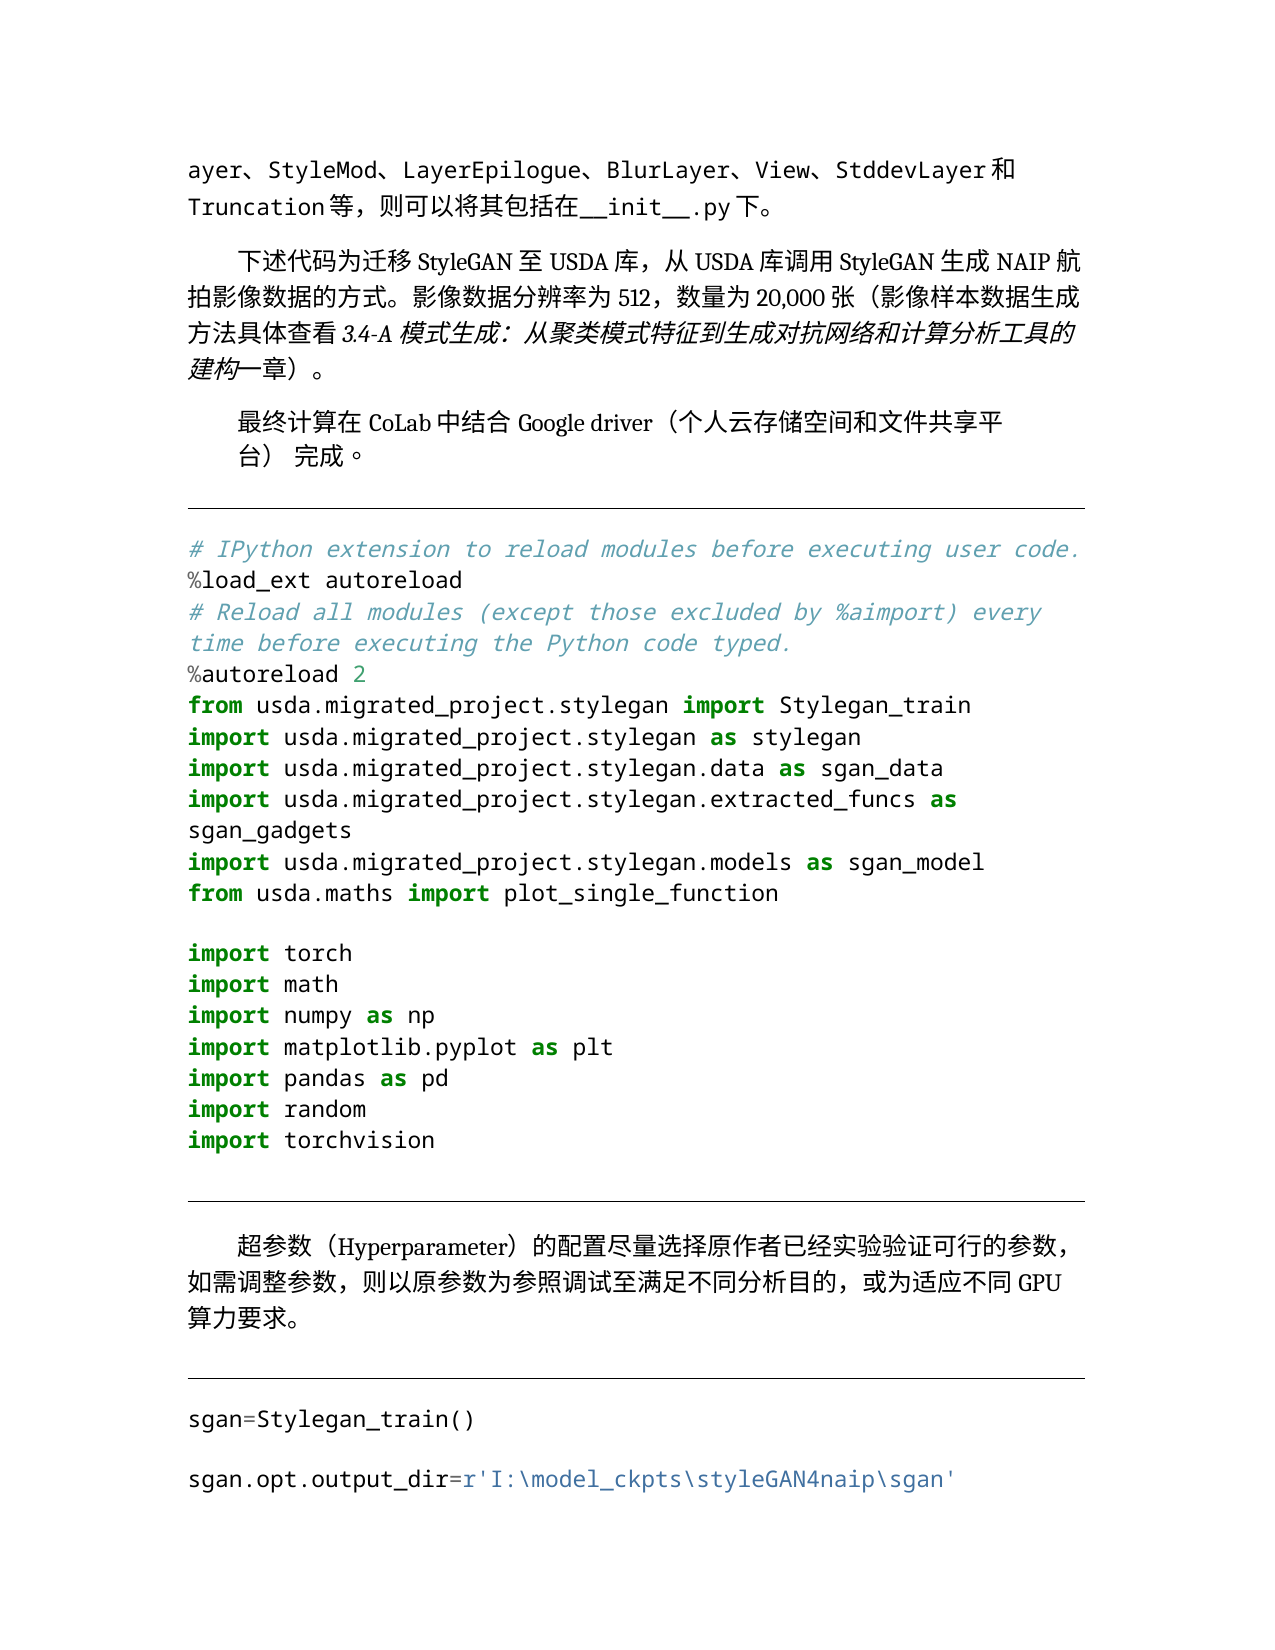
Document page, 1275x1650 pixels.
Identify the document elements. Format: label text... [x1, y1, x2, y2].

text 超参数（Hyperparameter）的配置尽量选择原作者已经实验验证可行的参数，如需调整参数，则以原参数为参照调试至满足不同分析目的，或为适应不同 GPU 算力要求。 [187, 1226, 1087, 1335]
text # IPython extension to reload modules before executing user code. %load_ext autoreload # Reload all modules (except those excluded by %aimport) every time before executing the Python code typed. %autoreload 2 from usda.migrated_project.stylegan import Stylegan_train import usda.migrated_project.stylegan as stylegan import usda.migrated_project.stylegan.data as sgan_data import usda.migrated_project.stylegan.extracted_funcs as sgan_gadgets import usda.migrated_project.stylegan.models as sgan_model from usda.maths import plot_single_function import torch import math import numpy as np import matplotlib.pyplot as plt import pandas as pd import random import torchvision [187, 533, 1087, 1156]
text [187, 1403, 1087, 1494]
text 下述代码为迁移 StyleGAN 至 USDA 库，从 USDA 库调用 StyleGAN 生成 NAIP 航拍影像数据的方式。影像数据分辨率为 512，数量为 20,000张（影像样本数据生成方法具体查看3.4-A 模式生成：从聚类模式特征到生成对抗网络和计算分析工具的建构一章）。 [187, 241, 1087, 386]
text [187, 150, 1087, 222]
text 最终计算在 CoLab 中结合 Google driver（个人云存储空间和文件共享平台） 完成。 [237, 405, 1037, 473]
